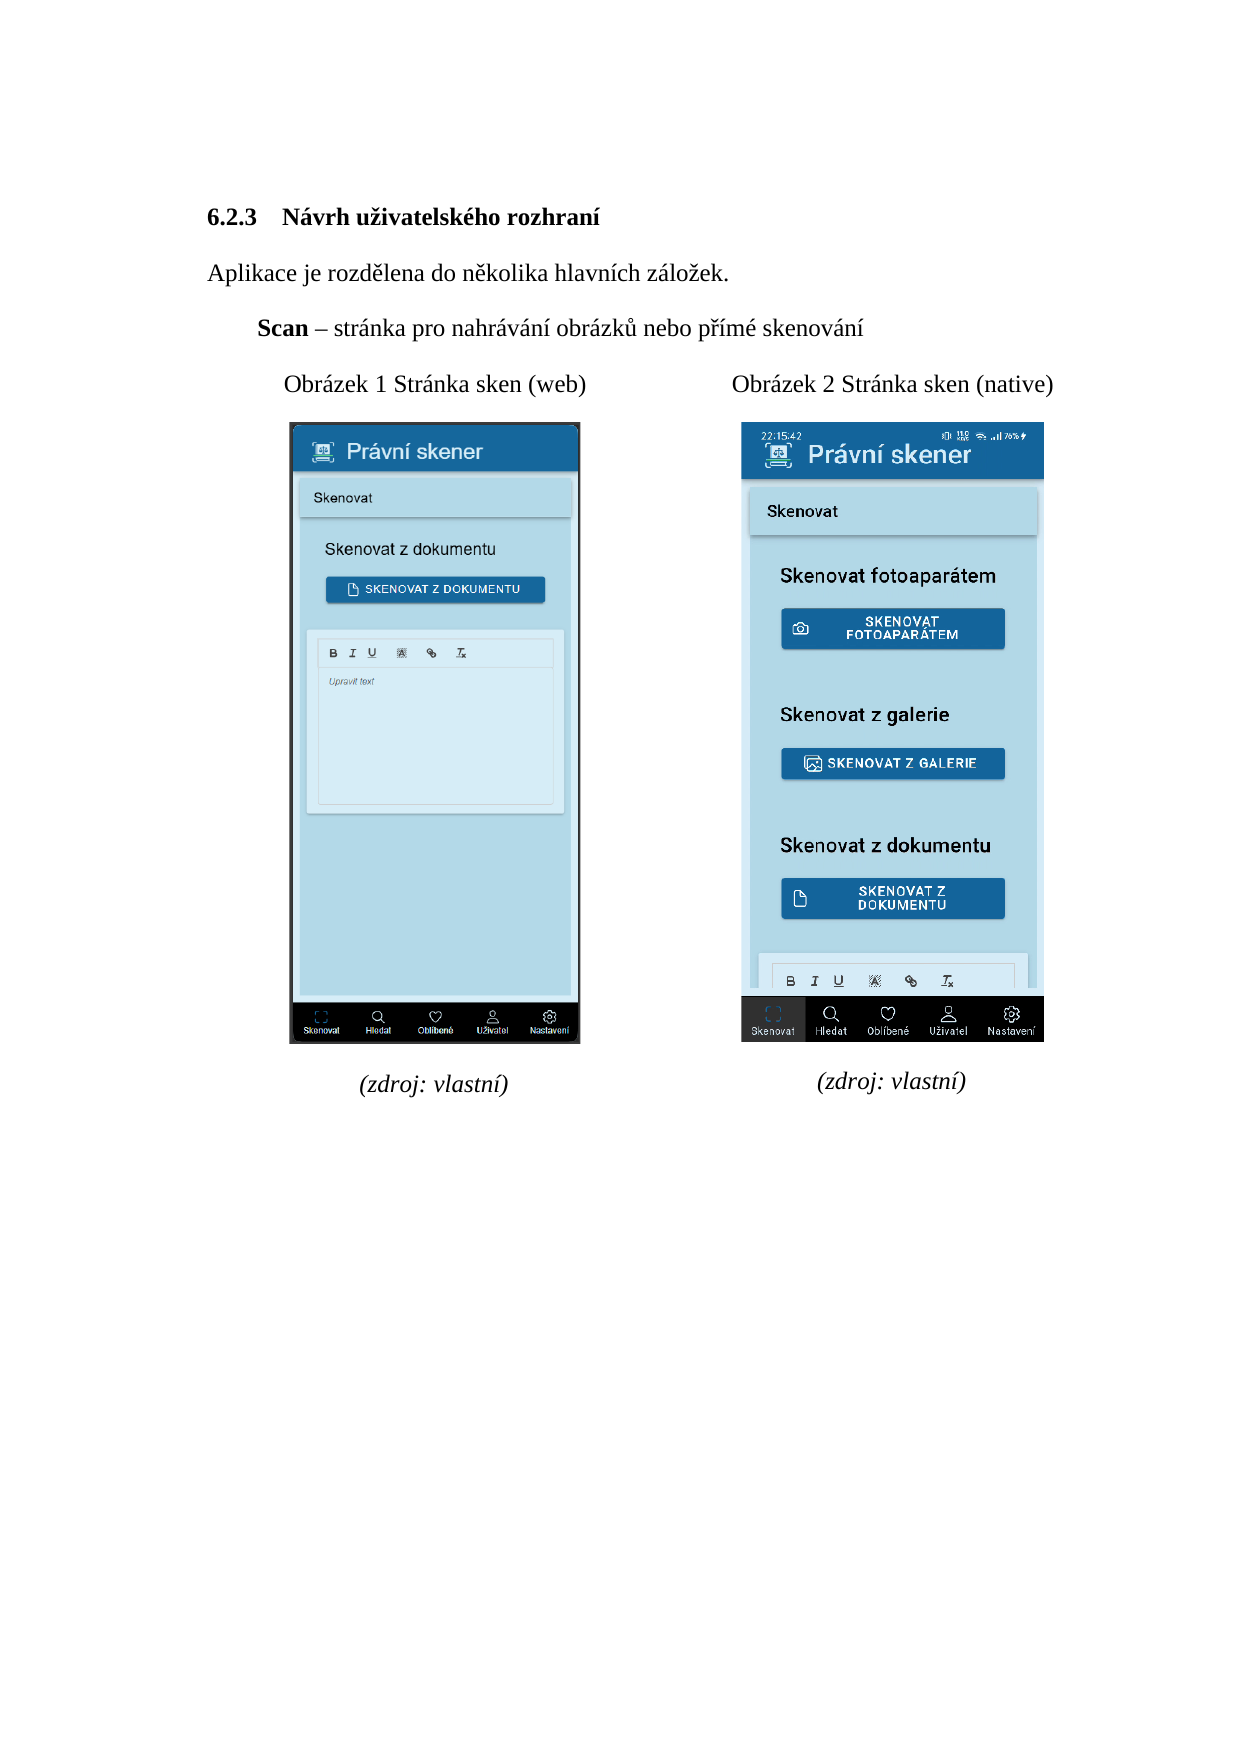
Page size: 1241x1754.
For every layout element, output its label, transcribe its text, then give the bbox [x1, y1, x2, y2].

picture [741, 422, 1044, 1042]
picture [289, 422, 581, 1044]
table_header Obrázek Stránka sken (native) (zdroj: vlastní) [663, 369, 1122, 1123]
table_header Obrázek Stránka sken (web) (zdroj: vlastní) [207, 369, 663, 1123]
text Návrh uživatelského rozhraní [207, 202, 1122, 231]
text Aplikace je rozdělena do několika hlavních záložek. [207, 258, 1122, 287]
text Scan – stránka pro nahrávání obrázků nebo přímé skenování [207, 313, 1122, 342]
